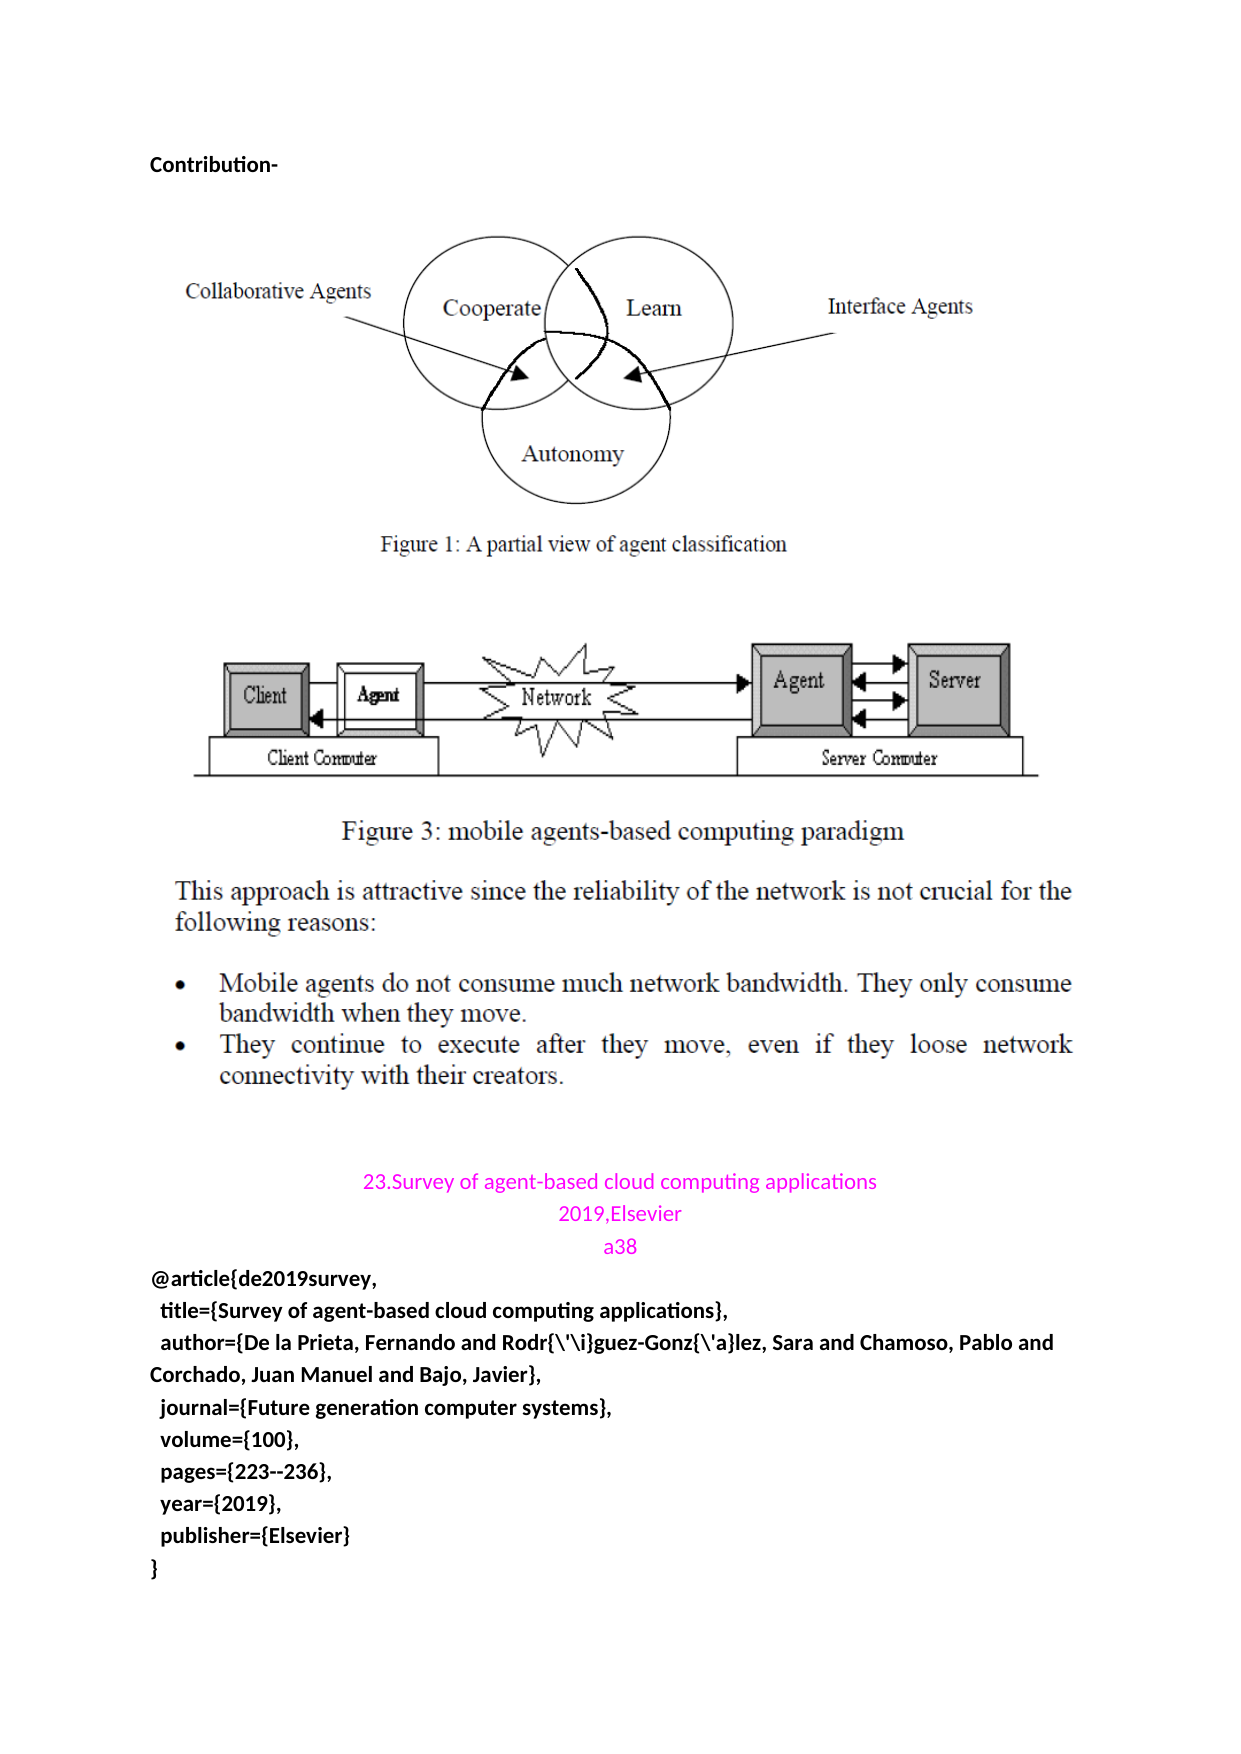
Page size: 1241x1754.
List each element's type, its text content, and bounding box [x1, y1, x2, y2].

text author={De la Prieta, Fernando and Rodr{\'\i}guez-Gonz{\'a}lez, Sara and Chamoso, Pablo and Corchado, Juan Manuel and Bajo, Javier}, [150, 1328, 1090, 1388]
text @article{de2019survey, [150, 1264, 1090, 1292]
text a38 [150, 1232, 1090, 1260]
text year={2019}, [150, 1489, 1090, 1517]
text volume={100}, [150, 1425, 1090, 1453]
text 2019,Elsevier [150, 1199, 1090, 1228]
text publisher={Elsevier} [150, 1521, 1090, 1549]
text journal={Future generation computer systems}, [150, 1393, 1090, 1421]
text } [150, 1554, 1090, 1582]
picture [150, 598, 1091, 1099]
text 23.Survey of agent-based cloud computing applications [150, 1167, 1090, 1195]
text pages={223--236}, [150, 1457, 1090, 1485]
text Contribution- [150, 150, 1090, 182]
picture [150, 182, 1091, 595]
text title={Survey of agent-based cloud computing applications}, [150, 1296, 1090, 1324]
